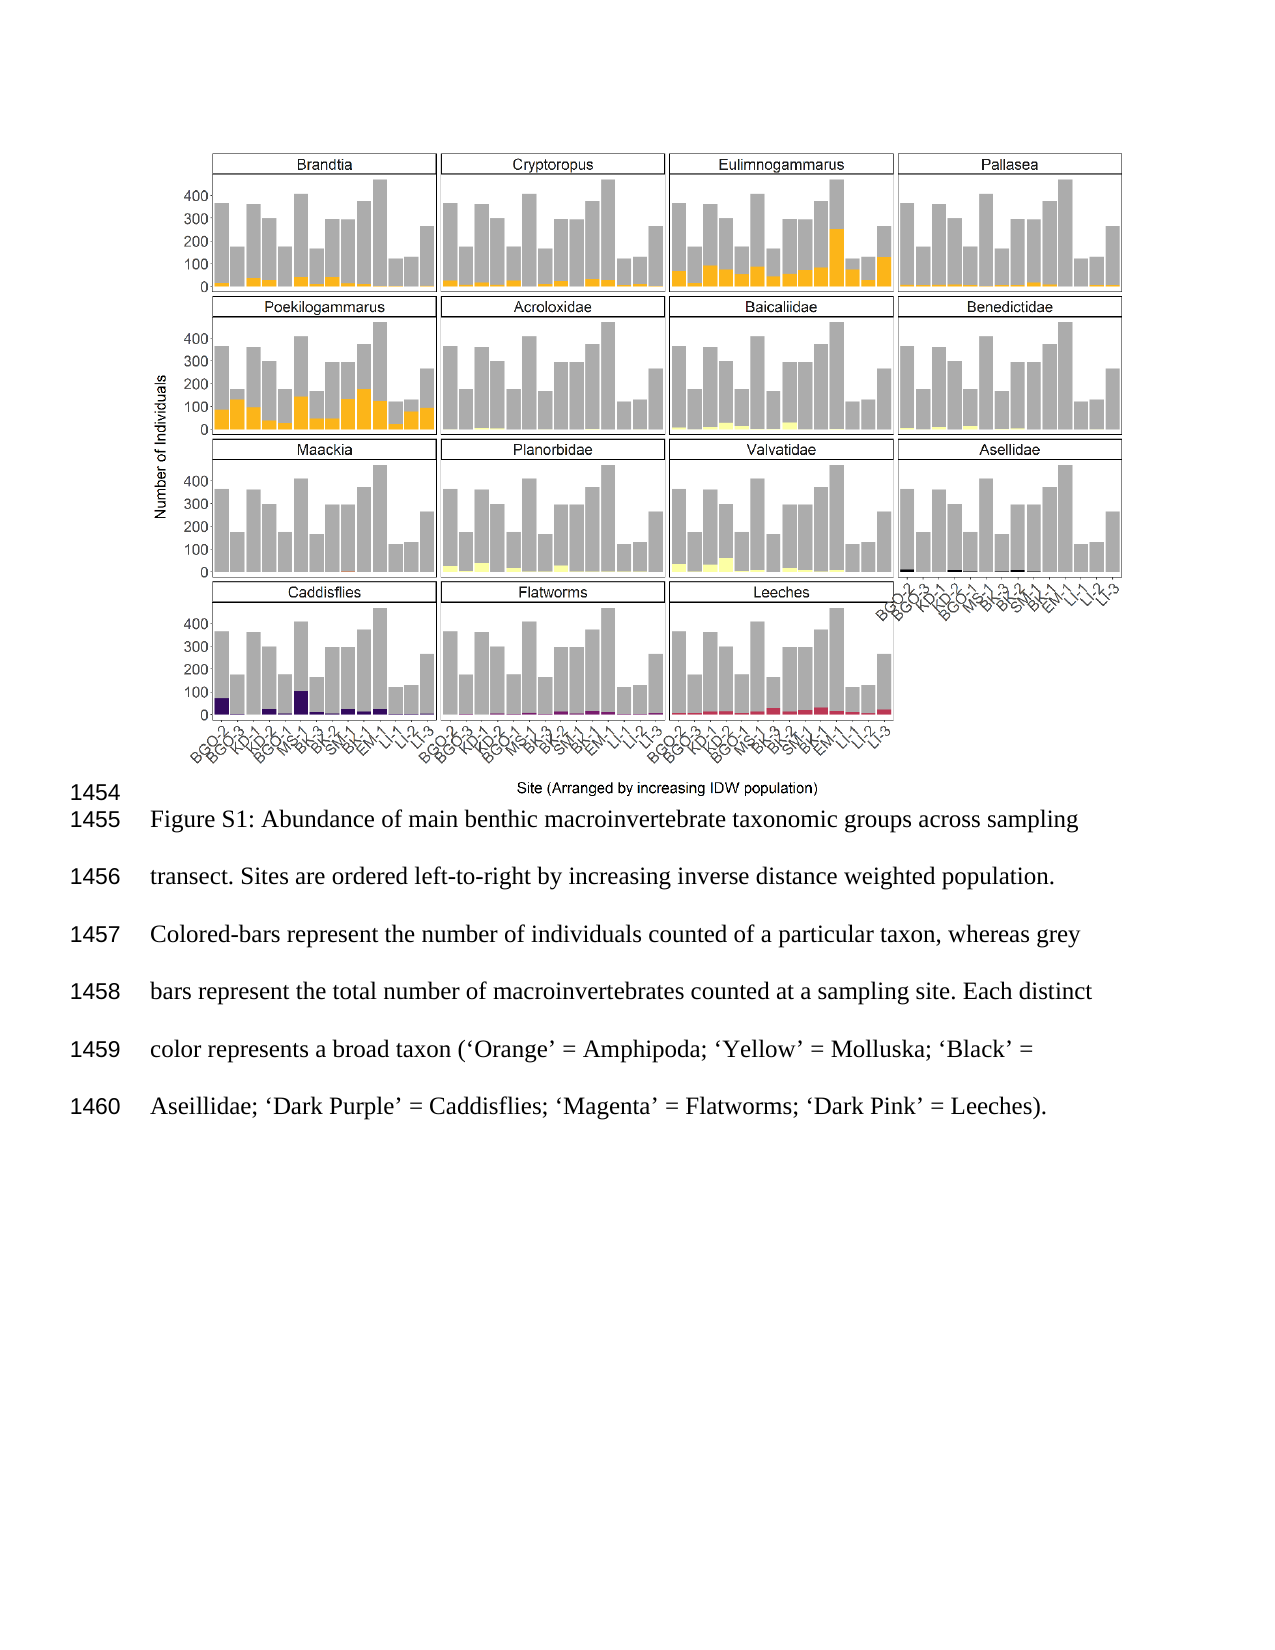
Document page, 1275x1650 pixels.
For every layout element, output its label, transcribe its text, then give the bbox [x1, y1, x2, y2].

picture [150, 150, 1125, 800]
text Figure S1: Abundance of main benthic macroinvertebrate taxonomic groups across sampling transect. Sites are ordered left-to-right by increasing inverse distance weighted population. Colored-bars represent the number of individuals counted of a particular taxon, whereas grey bars represent the total number of macroinvertebrates counted at a sampling site. Each distinct color represents a broad taxon (‘Orange’ = Amphipoda; ‘Yellow’ = Molluska; ‘Black’ = Aseillidae; ‘Dark Purple’ = Caddisflies; ‘Magenta’ = Flatworms; ‘Dark Pink’ = Leeches). [150, 804, 1125, 1120]
